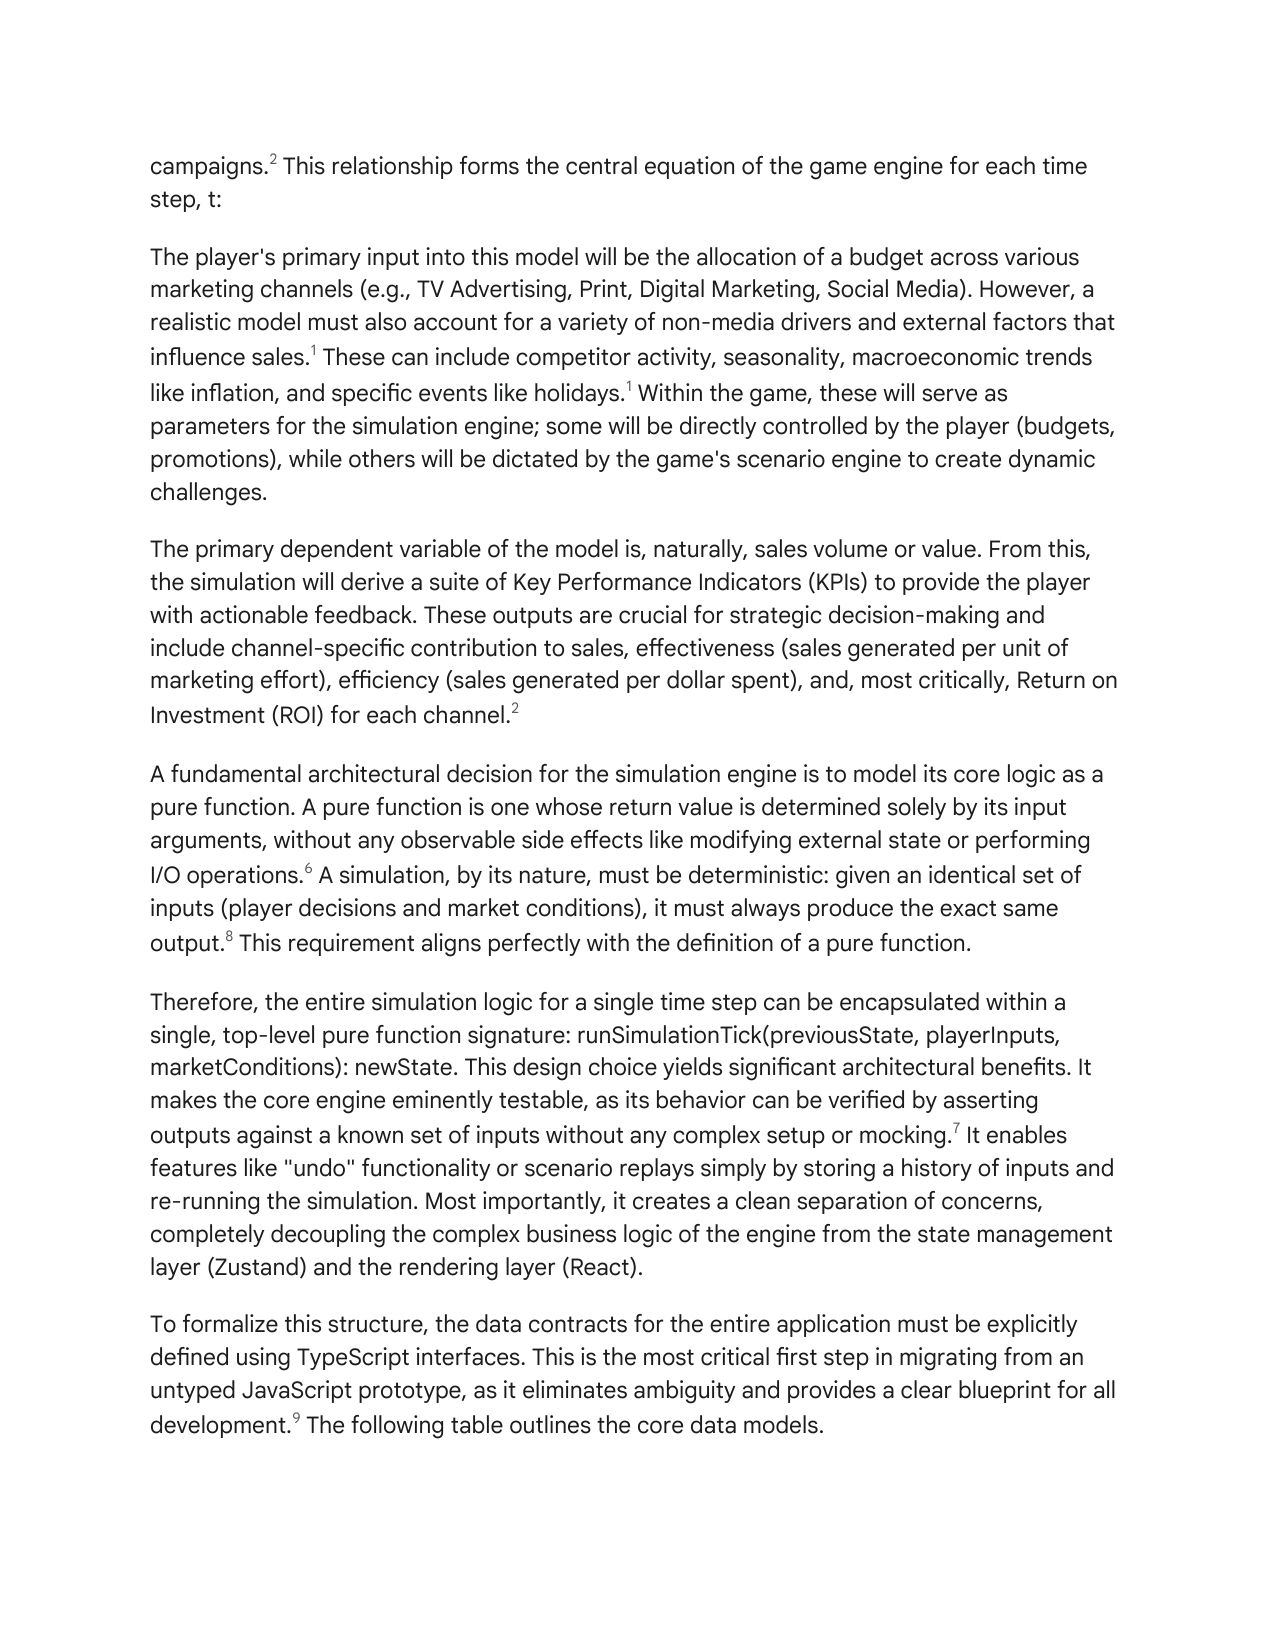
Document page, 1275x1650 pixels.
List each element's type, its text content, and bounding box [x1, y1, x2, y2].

text The player's primary input into this model will be the allocation of a budget across various marketing channels (e.g., TV Advertising, Print, Digital Marketing, Social Media). However, a realistic model must also account for a variety of non-media drivers and external factors that influence sales.1 These can include competitor activity, seasonality, macroeconomic trends like inflation, and specific events like holidays.1 Within the game, these will serve as parameters for the simulation engine; some will be directly controlled by the player (budgets, promotions), while others will be dictated by the game's scenario engine to create dynamic challenges. [150, 243, 1125, 507]
text Therefore, the entire simulation logic for a single time step can be encapsulated within a single, top-level pure function signature: runSimulationTick(previousState, playerInputs, marketConditions): newState. This design choice yields significant architectural benefits. It makes the core engine eminently testable, as its behavior can be verified by asserting outputs against a known set of inputs without any complex setup or mocking.7 It enables features like "undo" functionality or scenario replays simply by storing a history of inputs and re-running the simulation. Most importantly, it creates a clean separation of concerns, completely decoupling the complex business logic of the engine from the state management layer (Zustand) and the rendering layer (React). [150, 988, 1125, 1282]
text The primary dependent variable of the model is, naturally, sales volume or value. From this, the simulation will derive a suite of Key Performance Indicators (KPIs) to provide the player with actionable feedback. These outputs are crucial for strategic decision-making and include channel-specific contribution to sales, effectiveness (sales generated per unit of marketing effort), efficiency (sales generated per dollar spent), and, most critically, Return on Investment (ROI) for each channel.2 [150, 536, 1125, 731]
text To formalize this structure, the data contracts for the entire application must be explicitly defined using TypeScript interfaces. This is the most critical first step in migrating from an untyped JavaScript prototype, as it eliminates ambiguity and provides a clear blueprint for all development.9 The following table outlines the core data models. [150, 1311, 1125, 1440]
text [150, 150, 1125, 214]
text A fundamental architectural decision for the simulation engine is to model its core logic as a pure function. A pure function is one whose return value is determined solely by its input arguments, without any observable side effects like modifying external state or performing I/O operations.6 A simulation, by its nature, must be deterministic: given an identical set of inputs (player decisions and market conditions), it must always produce the exact same output.8 This requirement aligns perfectly with the definition of a pure function. [150, 760, 1125, 959]
